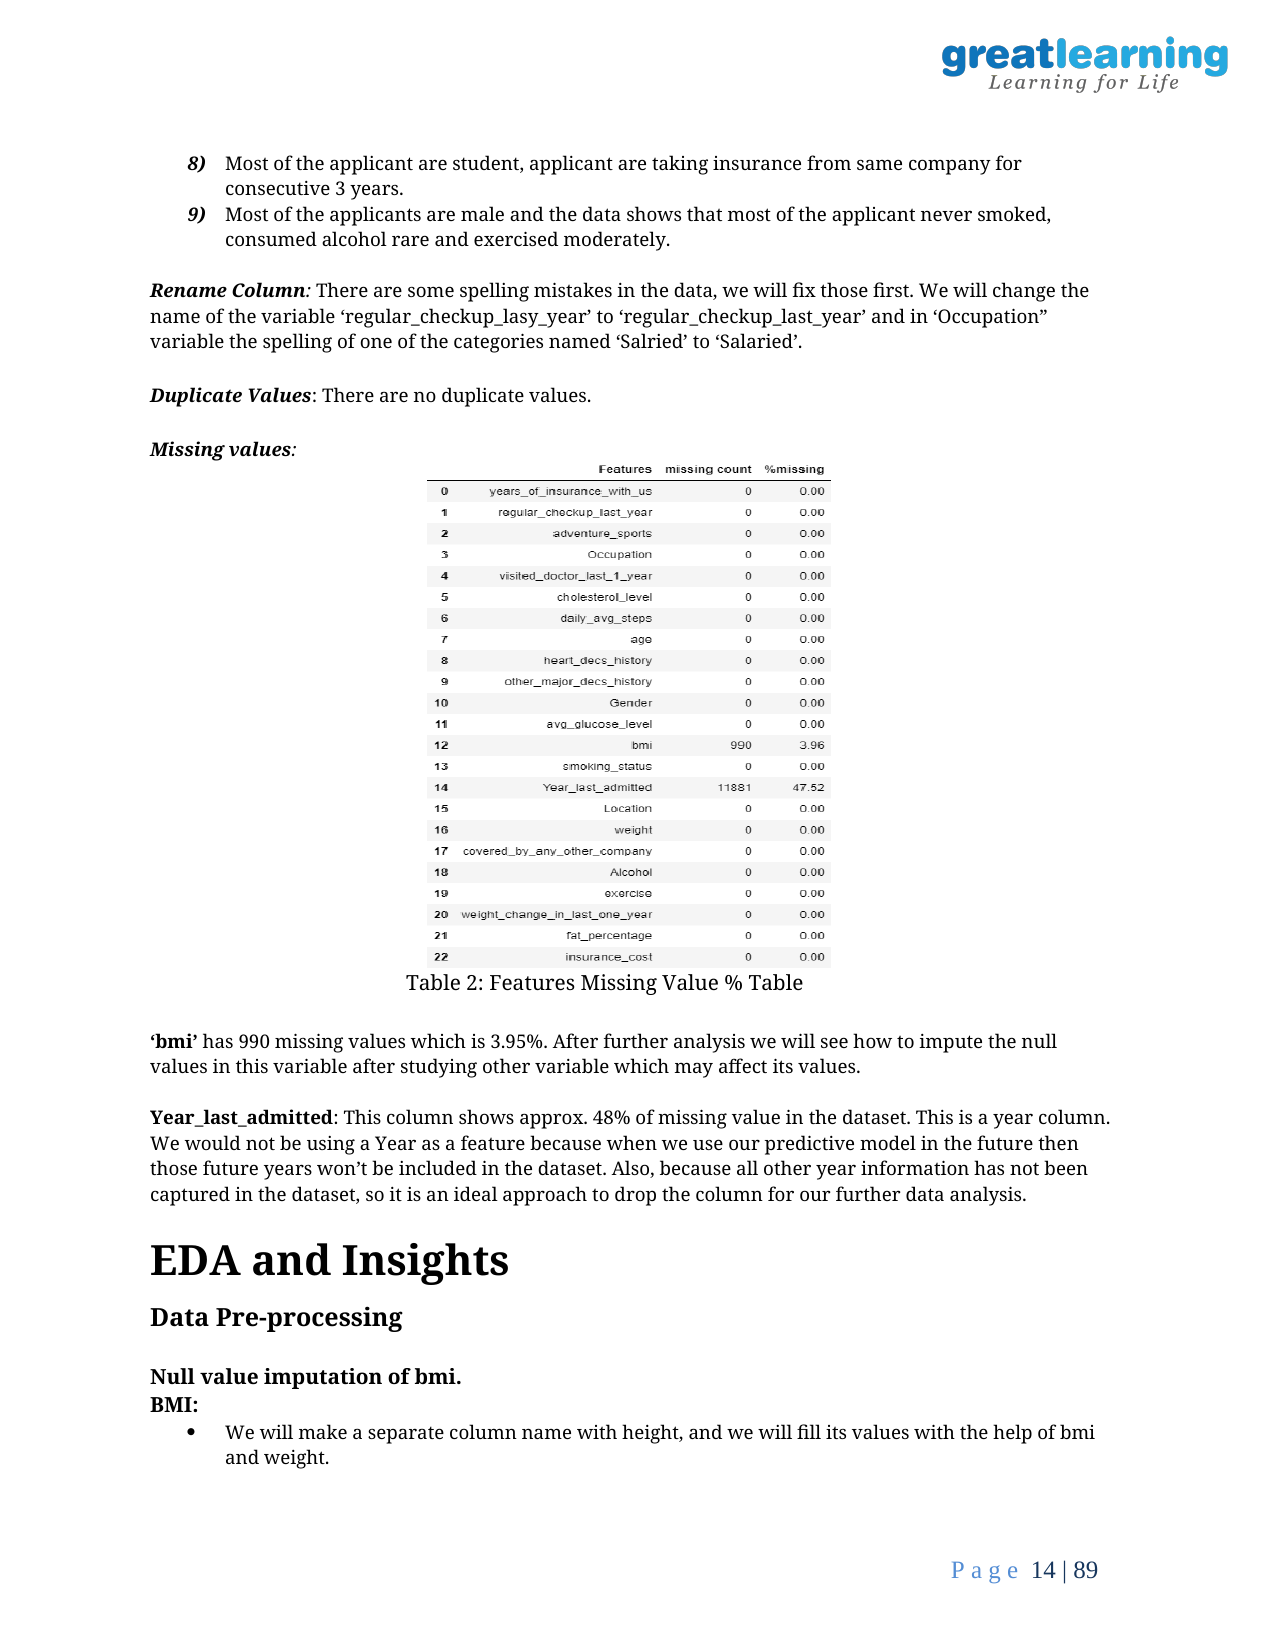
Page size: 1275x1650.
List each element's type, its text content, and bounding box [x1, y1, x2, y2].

text Year_last_admitted: This column shows approx. 48% of missing value in the dataset. This is a year column. We would not be using a Year as a feature because when we use our predictive model in the future then those future years won’t be included in the dataset. Also, because all other year information has not been captured in the dataset, so it is an ideal approach to drop the column for our further data analysis. [150, 1105, 1125, 1207]
subtitle EDA and Insights [150, 1230, 1125, 1287]
list Most of the applicants are male and the data shows that most of the applicant never smoked, consumed alcohol rare and exercised moderately. [187, 201, 1125, 252]
text Missing values: [150, 437, 1125, 462]
list Most of the applicant are student, applicant are taking insurance from same company for consecutive 3 years. [187, 150, 1125, 201]
text Duplicate Values: There are no duplicate values. [150, 383, 1125, 408]
text BMI: [150, 1391, 1125, 1419]
text Null value imputation of bmi. [150, 1362, 1125, 1391]
text Data Pre-processing [150, 1300, 1125, 1334]
text Rename Column: There are some spelling mistakes in the data, we will fix those first. We will change the name of the variable ‘regular_checkup_lasy_year’ to ‘regular_checkup_last_year’ and in ‘Occupation” [150, 278, 1125, 329]
text Table 2: Features Missing Value % Table [150, 968, 1125, 997]
picture [941, 35, 1229, 94]
text values in this variable after studying other variable which may affect its values. [150, 1054, 1125, 1079]
picture [415, 462, 835, 969]
list We will make a separate column name with height, and we will fill its values with the help of bmi and weight. [187, 1419, 1125, 1470]
text ‘bmi’ has 990 missing values which is 3.95%. After further analysis we will see how to impute the null [150, 1028, 1125, 1054]
text variable the spelling of one of the categories named ‘Salried’ to ‘Salaried’. [150, 329, 1125, 354]
